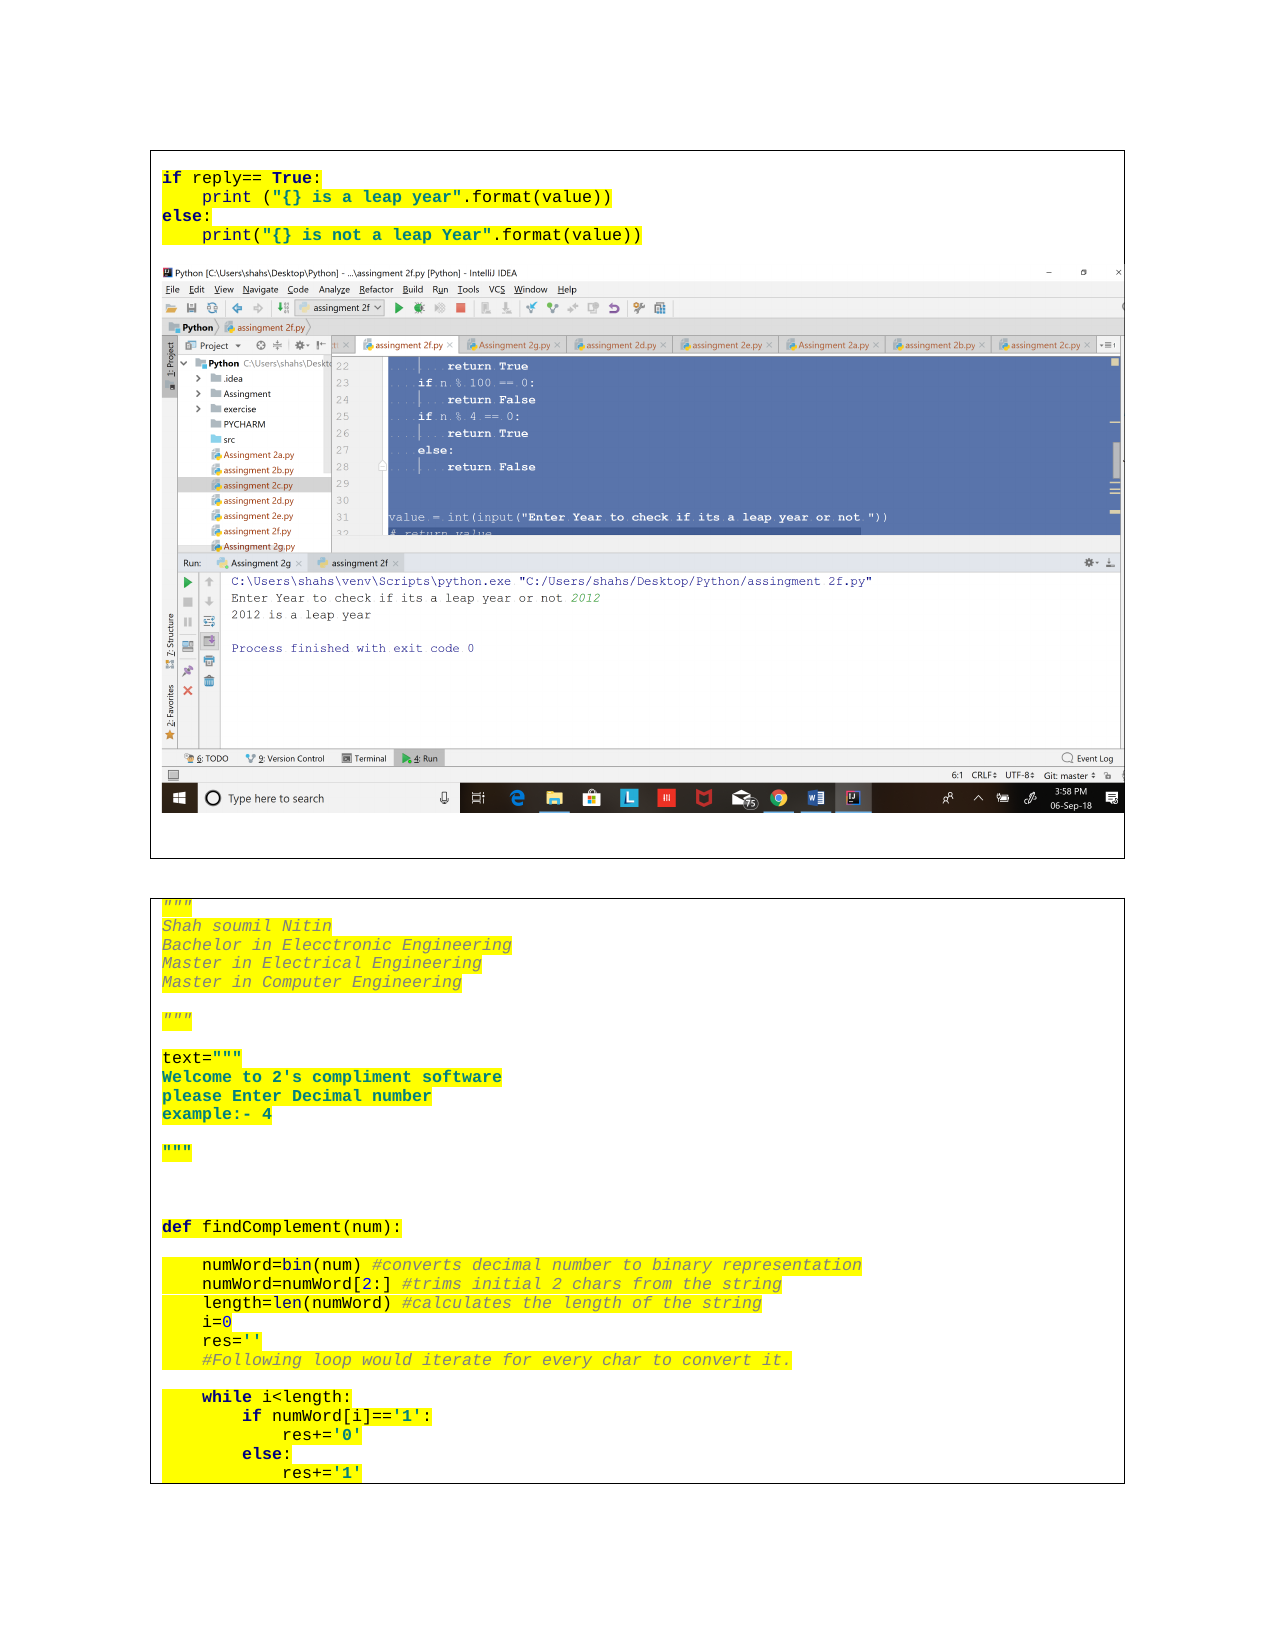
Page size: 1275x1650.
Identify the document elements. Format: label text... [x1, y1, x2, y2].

picture [161, 264, 1125, 813]
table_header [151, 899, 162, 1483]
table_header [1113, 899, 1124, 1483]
